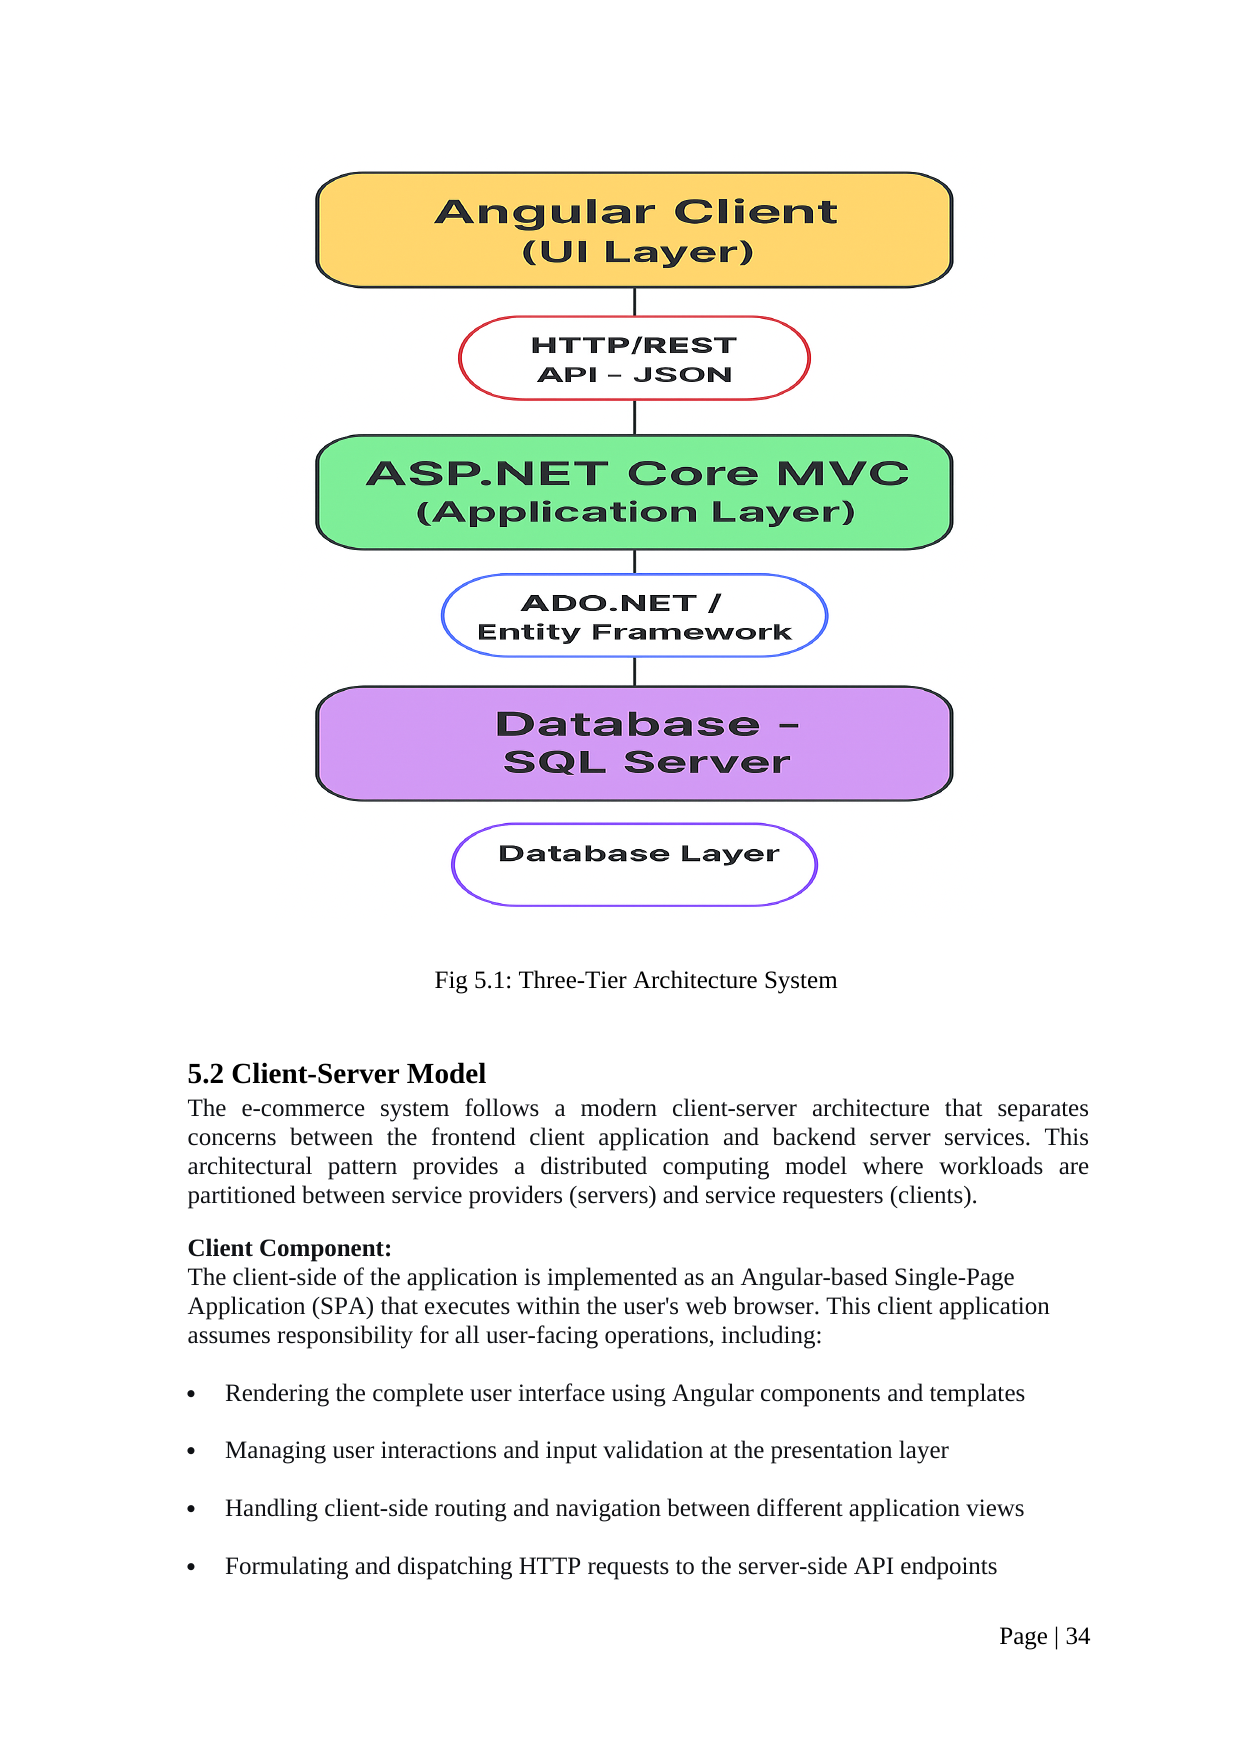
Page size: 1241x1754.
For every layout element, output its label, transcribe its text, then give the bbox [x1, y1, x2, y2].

list Rendering the complete user interface using Angular components and templates [187, 1378, 1090, 1406]
list Formulating and dispatching HTTP requests to the server-side API endpoints [187, 1551, 1090, 1580]
text Client Component: The client-side of the application is implemented as an Angular-based Single-Page Application (SPA) that executes within the user's web browser. This client application assumes responsibility for all user-facing operations, including: [187, 1233, 1090, 1348]
list Handling client-side routing and navigation between different application views [187, 1493, 1090, 1522]
text 5.2 Client-Server Model [187, 1056, 1090, 1089]
list Managing user interactions and input validation at the presentation layer [187, 1436, 1090, 1464]
text The e-commerce system follows a modern client-server architecture that separates concerns between the frontend client application and backend server services. This architectural pattern provides a distributed computing model where workloads are partitioned between service providers (servers) and service requesters (clients). [187, 1093, 1090, 1208]
picture [275, 150, 996, 919]
